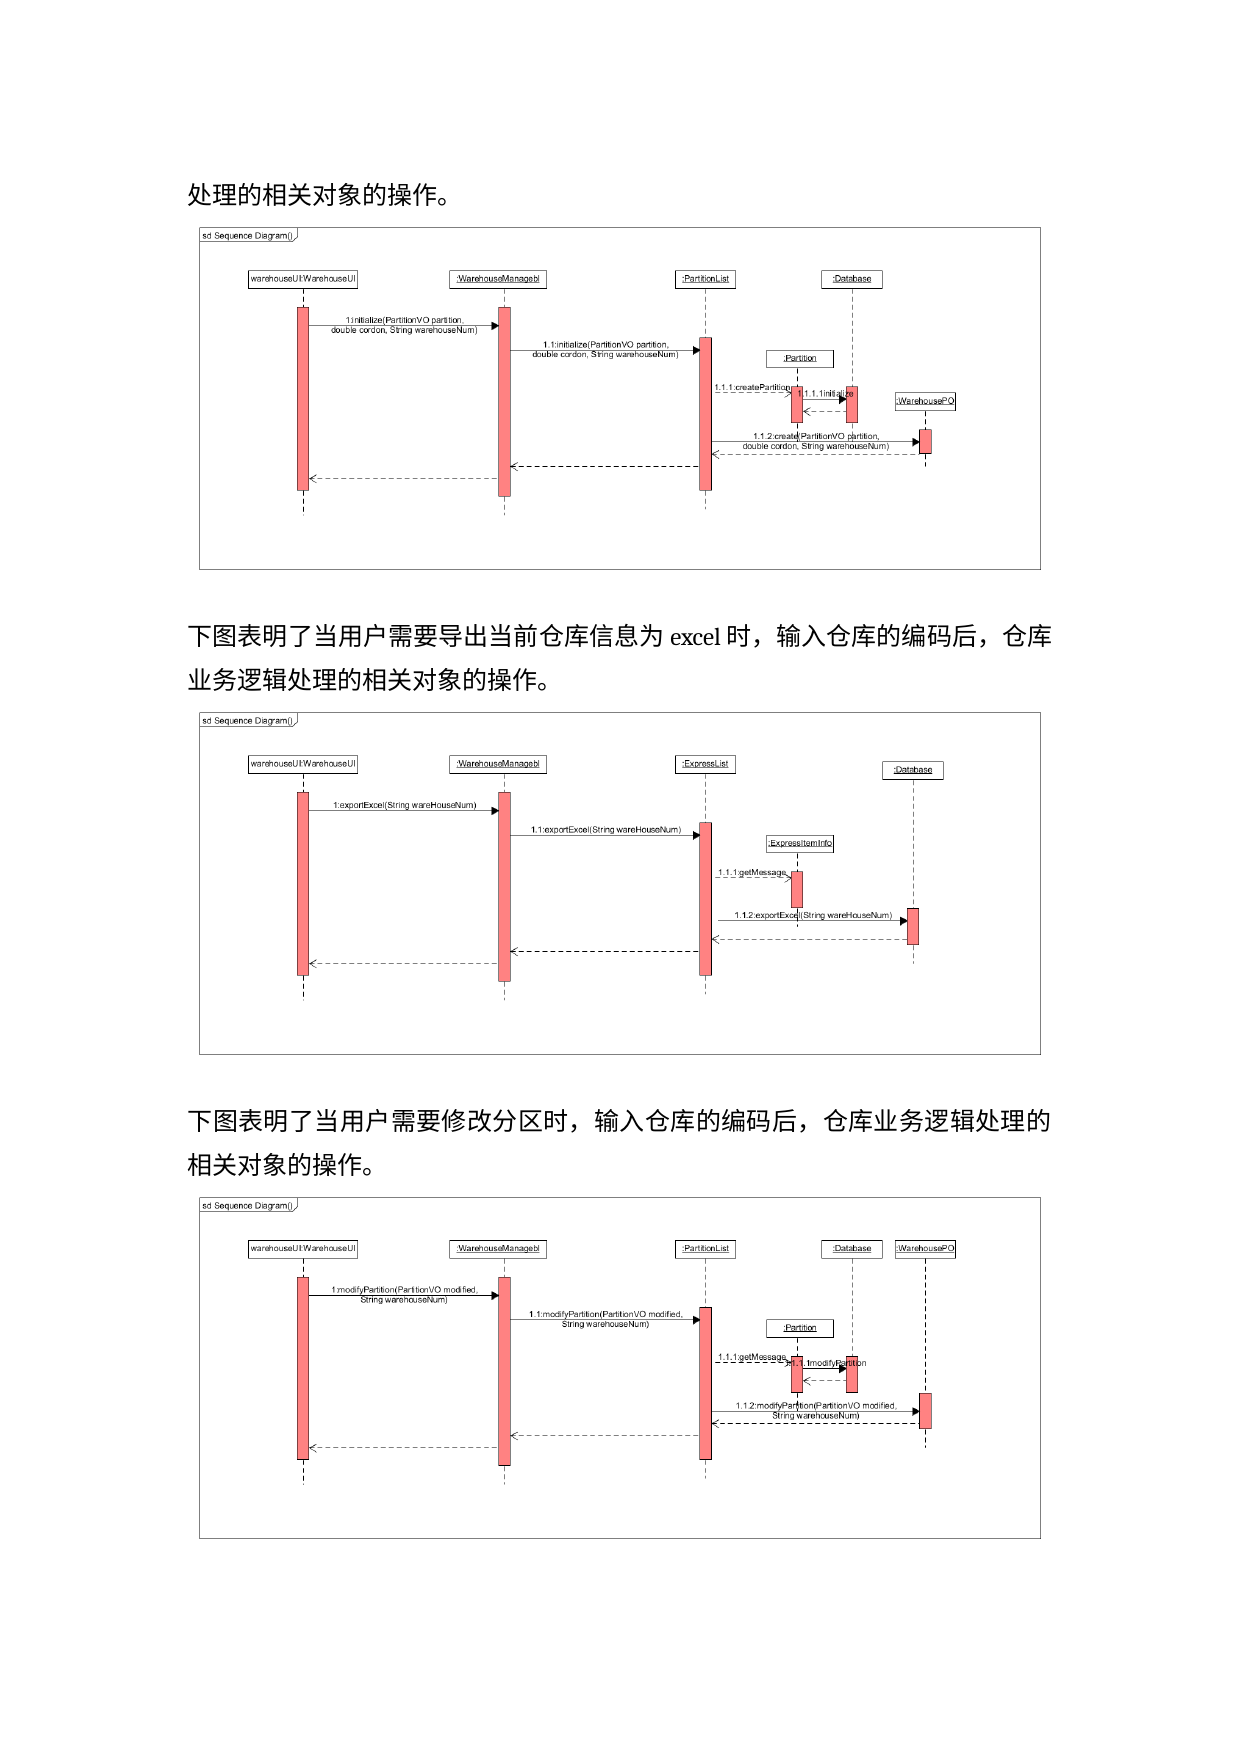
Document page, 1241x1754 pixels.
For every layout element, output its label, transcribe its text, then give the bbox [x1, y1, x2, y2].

picture [187, 216, 1053, 582]
picture [187, 700, 1053, 1067]
text 下图表明了当用户需要修改分区时，输入仓库的编码后，仓库业务逻辑处理的相关对象的操作。 [187, 1097, 1053, 1185]
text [187, 172, 1053, 216]
text 下图表明了当用户需要导出当前仓库信息为excel时，输入仓库的编码后，仓库业务逻辑处理的相关对象的操作。 [187, 613, 1053, 700]
picture [187, 1185, 1053, 1551]
